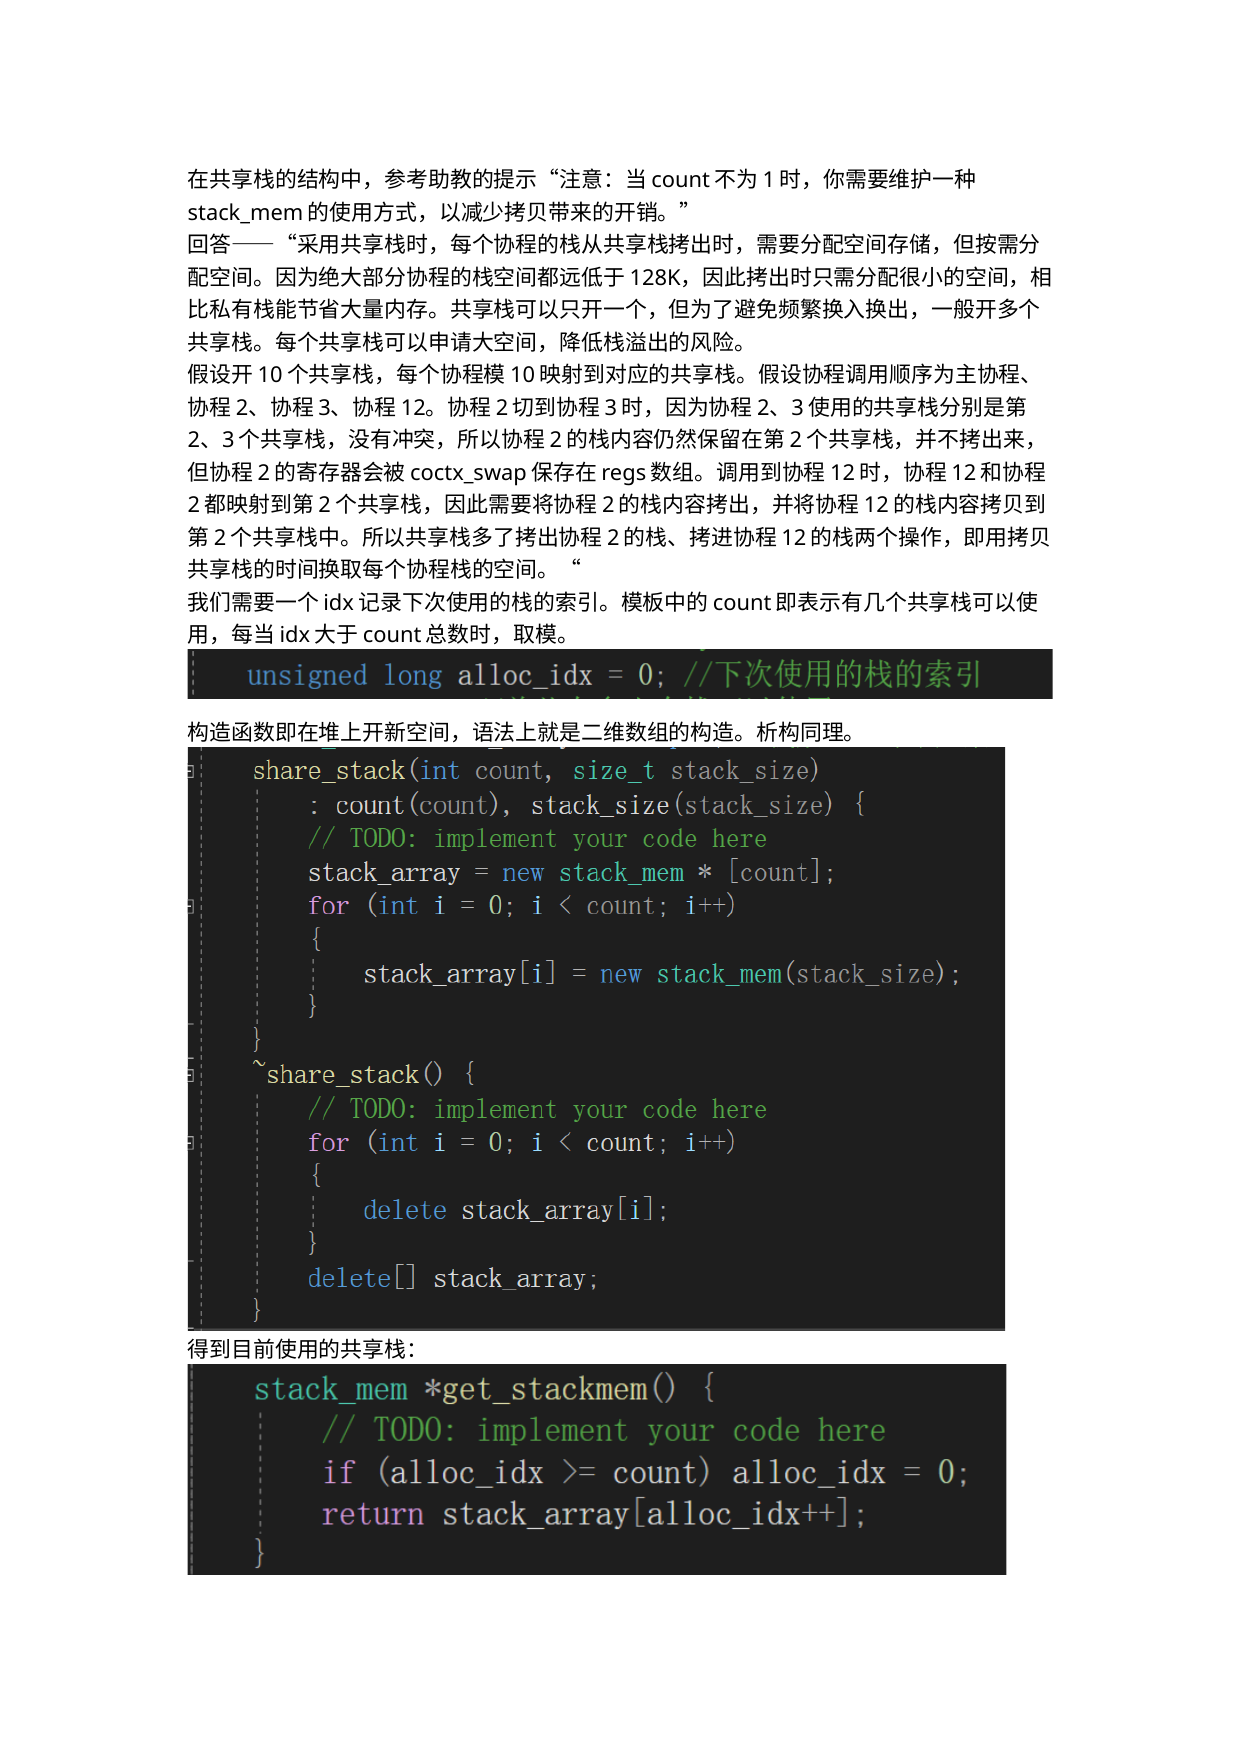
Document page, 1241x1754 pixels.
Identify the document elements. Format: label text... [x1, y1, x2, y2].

picture [187, 1364, 1007, 1575]
text 假设开10个共享栈，每个协程模10映射到对应的共享栈。假设协程调用顺序为主协程、协程2、协程3、协程12。协程2切到协程3时，因为协程2、3使用的共享栈分别是第2、3个共享栈，没有冲突，所以协程2的栈内容仍然保留在第2个共享栈，并不拷出来，但协程2的寄存器会被coctx_swap保存在regs数组。调用到协程12时，协程12和协程2都映射到第2个共享栈，因此需要将协程2的栈内容拷出，并将协程12的栈内容拷贝到第2个共享栈中。所以共享栈多了拷出协程2的栈、拷进协程12的栈两个操作，即用拷贝共享栈的时间换取每个协程栈的空间。“ [187, 357, 1053, 584]
picture [187, 649, 1053, 699]
text 构造函数即在堆上开新空间，语法上就是二维数组的构造。析构同理。 [187, 714, 1053, 747]
picture [187, 747, 1006, 1331]
text 在共享栈的结构中，参考助教的提示“注意：当count不为1时，你需要维护一种stack_mem的使用方式，以减少拷贝带来的开销。” [187, 162, 1053, 227]
text 我们需要一个idx记录下次使用的栈的索引。模板中的count即表示有几个共享栈可以使用，每当idx大于count总数时，取模。 [187, 584, 1053, 649]
text 回答——“采用共享栈时，每个协程的栈从共享栈拷出时，需要分配空间存储，但按需分配空间。因为绝大部分协程的栈空间都远低于128K，因此拷出时只需分配很小的空间，相比私有栈能节省大量内存。共享栈可以只开一个，但为了避免频繁换入换出，一般开多个共享栈。每个共享栈可以申请大空间，降低栈溢出的风险。 [187, 227, 1053, 357]
text 得到目前使用的共享栈： [187, 1332, 1053, 1364]
